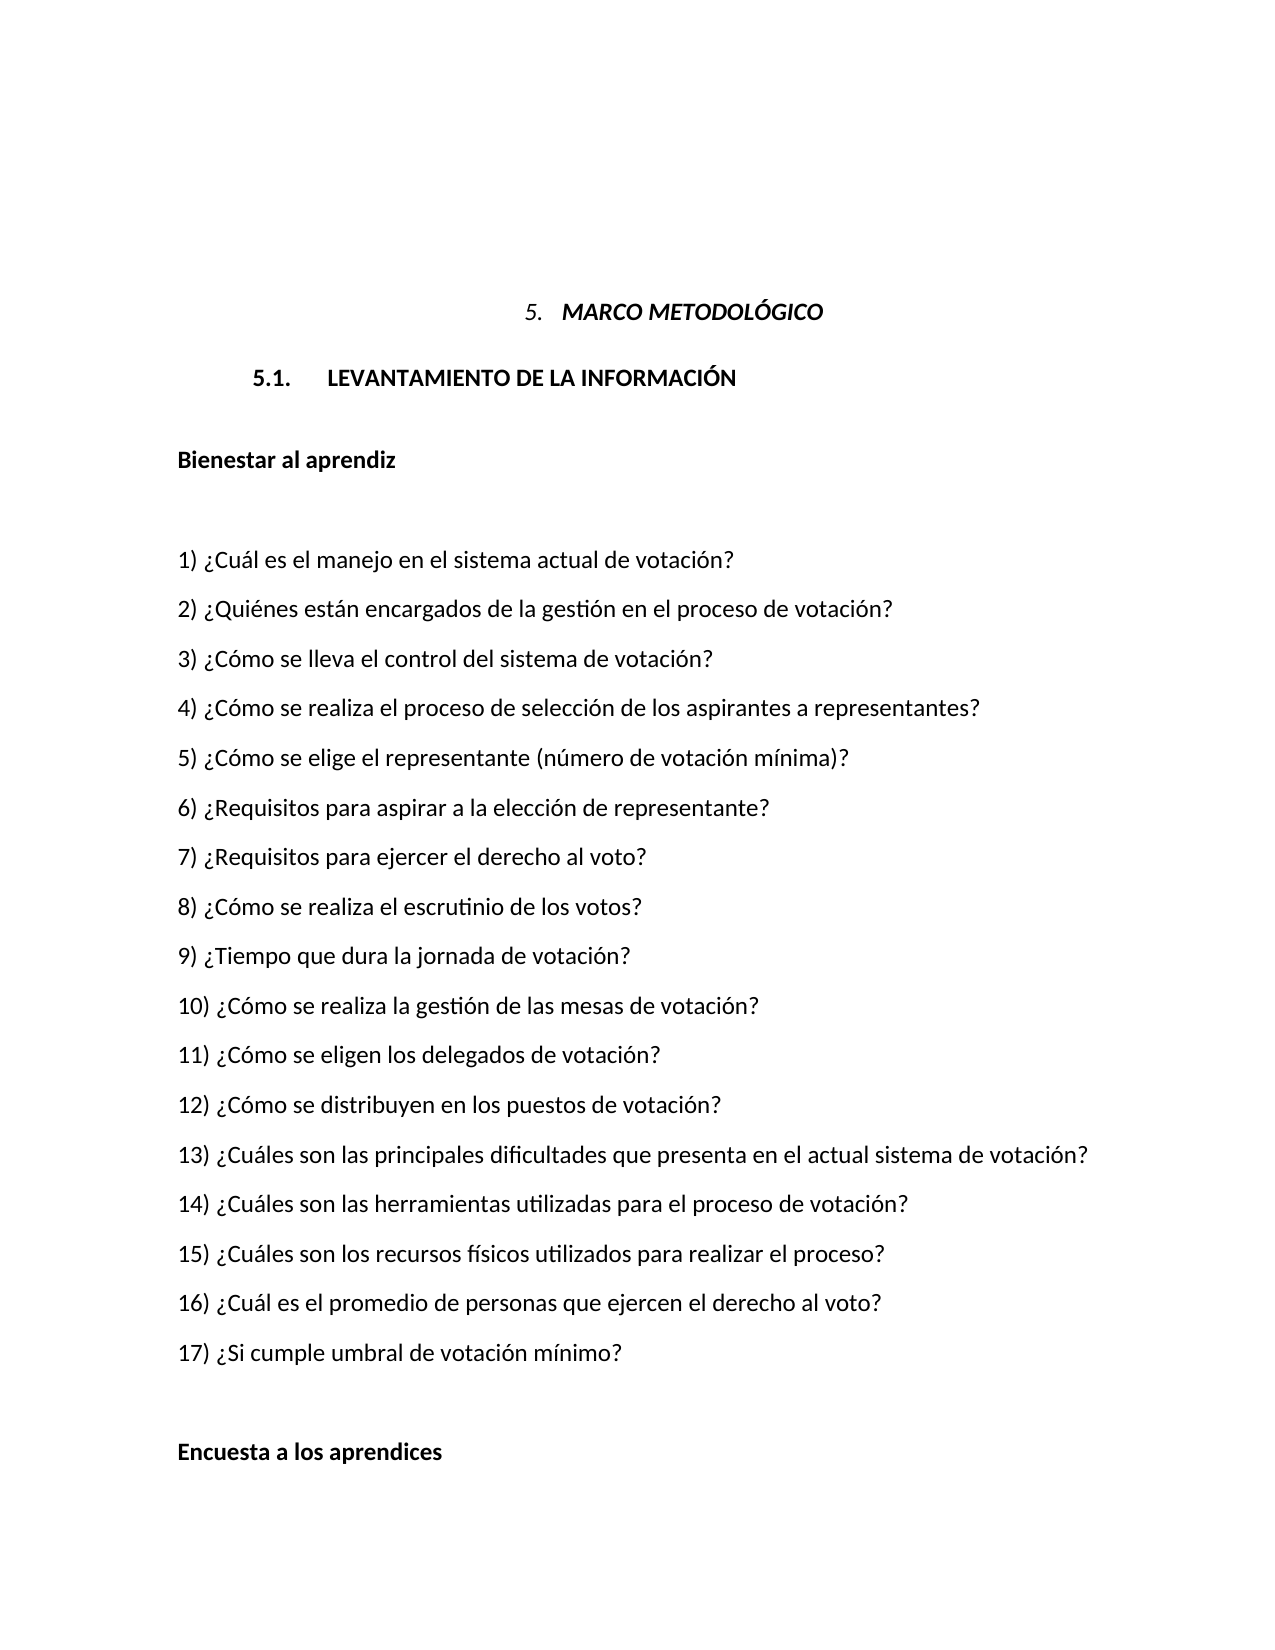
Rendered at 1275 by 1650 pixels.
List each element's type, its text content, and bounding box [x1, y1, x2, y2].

list MARCO METODOLÓGICO [252, 296, 1098, 327]
text 15) ¿Cuáles son los recursos físicos utilizados para realizar el proceso? [177, 1238, 1098, 1268]
text 11) ¿Cómo se eligen los delegados de votación? [177, 1040, 1098, 1070]
text 10) ¿Cómo se realiza la gestión de las mesas de votación? [177, 990, 1098, 1021]
text 7) ¿Requisitos para ejercer el derecho al voto? [177, 841, 1098, 872]
text 3) ¿Cómo se lleva el control del sistema de votación? [177, 643, 1098, 673]
text 14) ¿Cuáles son las herramientas utilizadas para el proceso de votación? [177, 1188, 1098, 1219]
text Encuesta a los aprendices [177, 1436, 1098, 1467]
text 6) ¿Requisitos para aspirar a la elección de representante? [177, 792, 1098, 822]
text 5) ¿Cómo se elige el representante (número de votación mínima)? [177, 742, 1098, 773]
text Bienestar al aprendiz [177, 445, 1098, 475]
text 17) ¿Si cumple umbral de votación mínimo? [177, 1337, 1098, 1368]
list LEVANTAMIENTO DE LA INFORMACIÓN [252, 362, 1098, 393]
text 1) ¿Cuál es el manejo en el sistema actual de votación? [177, 544, 1098, 574]
text 8) ¿Cómo se realiza el escrutinio de los votos? [177, 891, 1098, 921]
text 16) ¿Cuál es el promedio de personas que ejercen el derecho al voto? [177, 1288, 1098, 1318]
text 12) ¿Cómo se distribuyen en los puestos de votación? [177, 1089, 1098, 1120]
text 4) ¿Cómo se realiza el proceso de selección de los aspirantes a representantes? [177, 693, 1098, 723]
text 2) ¿Quiénes están encargados de la gestión en el proceso de votación? [177, 593, 1098, 624]
text 13) ¿Cuáles son las principales dificultades que presenta en el actual sistema de votación? [177, 1139, 1098, 1169]
text 9) ¿Tiempo que dura la jornada de votación? [177, 941, 1098, 971]
